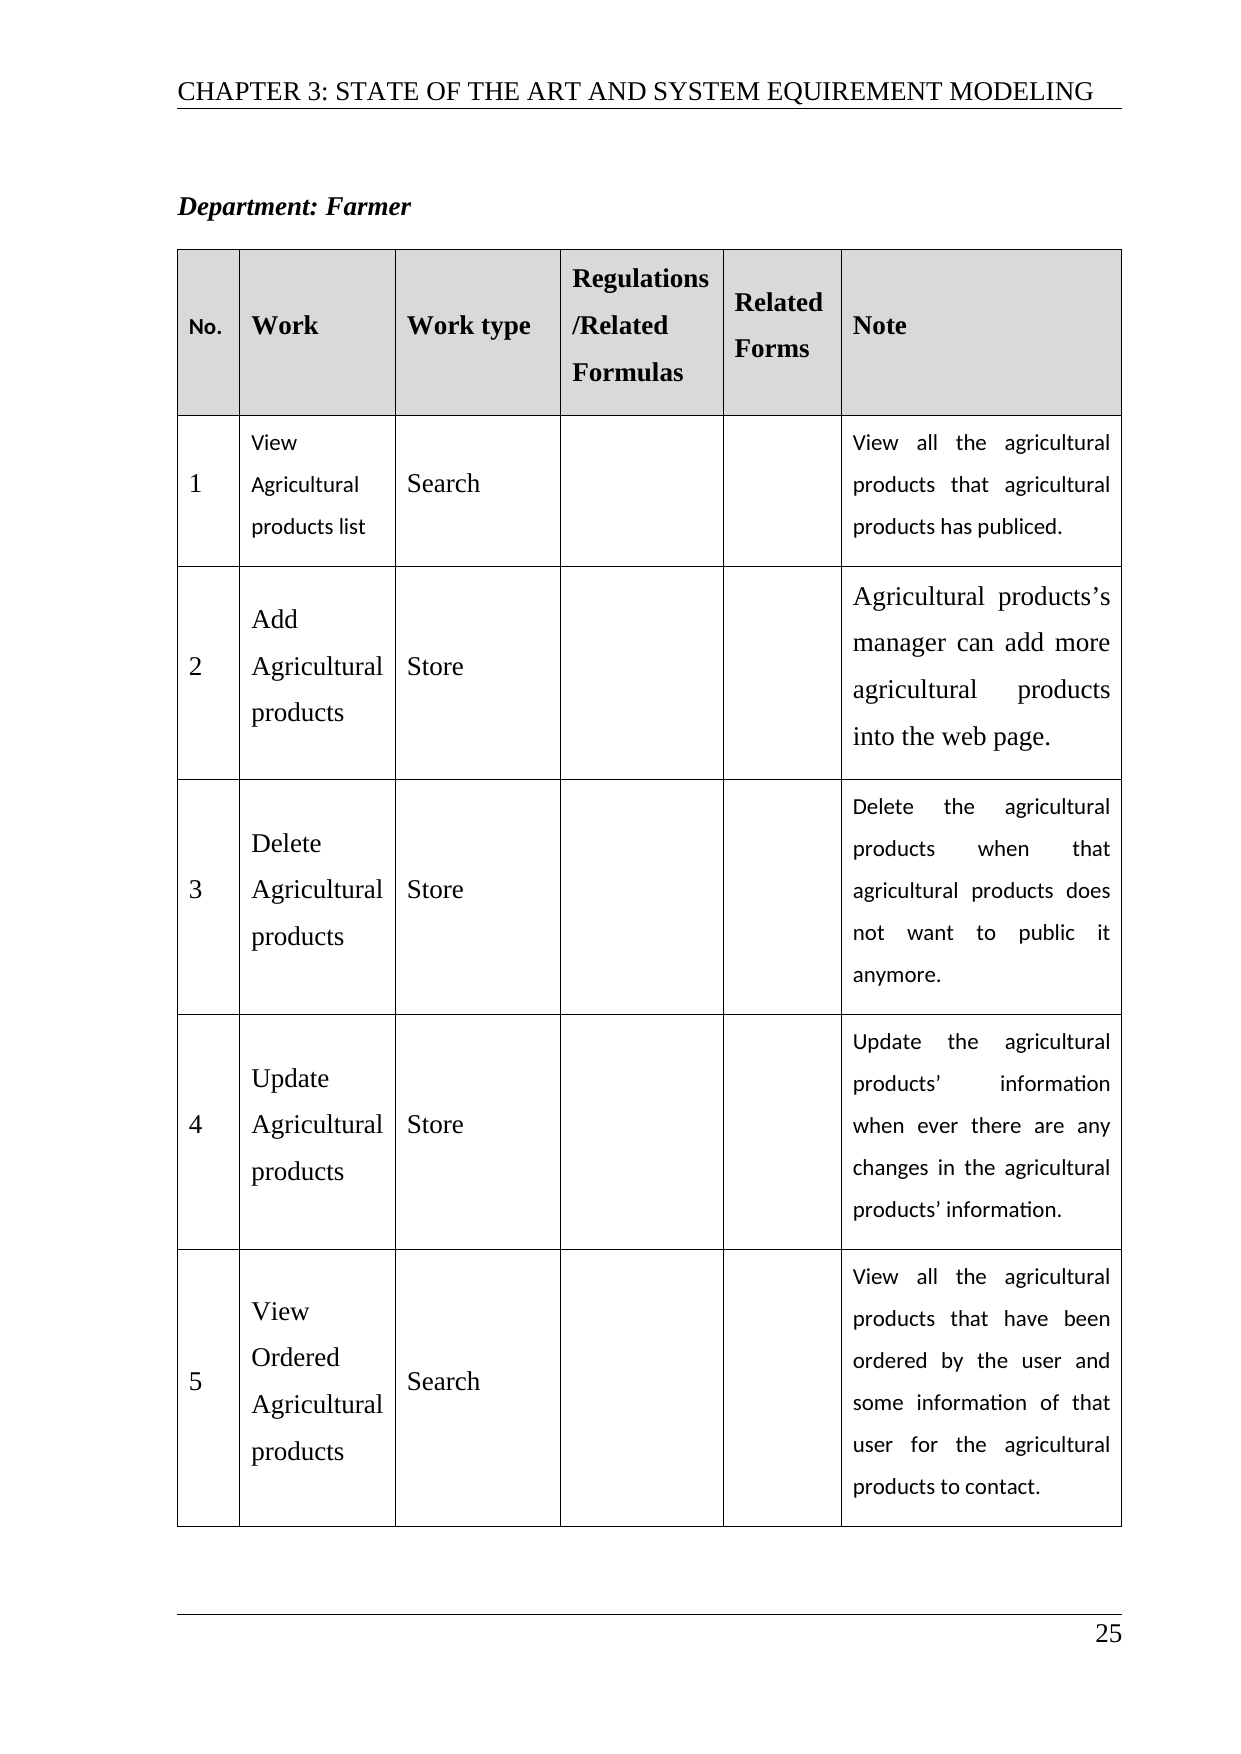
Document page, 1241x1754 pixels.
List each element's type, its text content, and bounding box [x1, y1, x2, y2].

table_header Note [842, 250, 1121, 415]
table_cell Search [396, 1250, 560, 1526]
text Department: Farmer [177, 190, 1122, 221]
table_cell [561, 416, 723, 566]
table_cell [724, 1015, 841, 1249]
table_cell Delete the agricultural products when that agricultural products does not want to public it anymore. [842, 780, 1121, 1014]
table_header Related Forms [724, 250, 841, 415]
table_cell 3 [178, 780, 239, 1014]
table_header No. [178, 250, 239, 415]
table_cell 1 [178, 416, 239, 566]
table_cell [561, 780, 723, 1014]
table_cell [561, 1015, 723, 1249]
table_cell View Ordered Agricultural products [240, 1250, 395, 1526]
table_cell Store [396, 1015, 560, 1249]
table_cell [724, 1250, 841, 1526]
table_cell 2 [178, 567, 239, 779]
table_cell [724, 780, 841, 1014]
table_cell 4 [178, 1015, 239, 1249]
table_cell Update the agricultural products’ information when ever there are any changes in the agricultural products’ information. [842, 1015, 1121, 1249]
table_cell Delete Agricultural products [240, 780, 395, 1014]
table_cell [561, 1250, 723, 1526]
table_cell 5 [178, 1250, 239, 1526]
table_cell Add Agricultural products [240, 567, 395, 779]
table_cell Update Agricultural products [240, 1015, 395, 1249]
table_cell Search [396, 416, 560, 566]
table_cell [724, 567, 841, 779]
table_cell View Agricultural products list [240, 416, 395, 566]
table_cell Agricultural products’s manager can add more agricultural products into the web page. [842, 567, 1121, 779]
table_cell Store [396, 780, 560, 1014]
table_header Work type [396, 250, 560, 415]
table_cell [724, 416, 841, 566]
table_cell Store [396, 567, 560, 779]
table_header Regulations/Related Formulas [561, 250, 723, 415]
table_cell View all the agricultural products that agricultural products has publiced. [842, 416, 1121, 566]
table_cell [561, 567, 723, 779]
table_header Work [240, 250, 395, 415]
table_cell View all the agricultural products that have been ordered by the user and some information of that user for the agricultural products to contact. [842, 1250, 1121, 1526]
